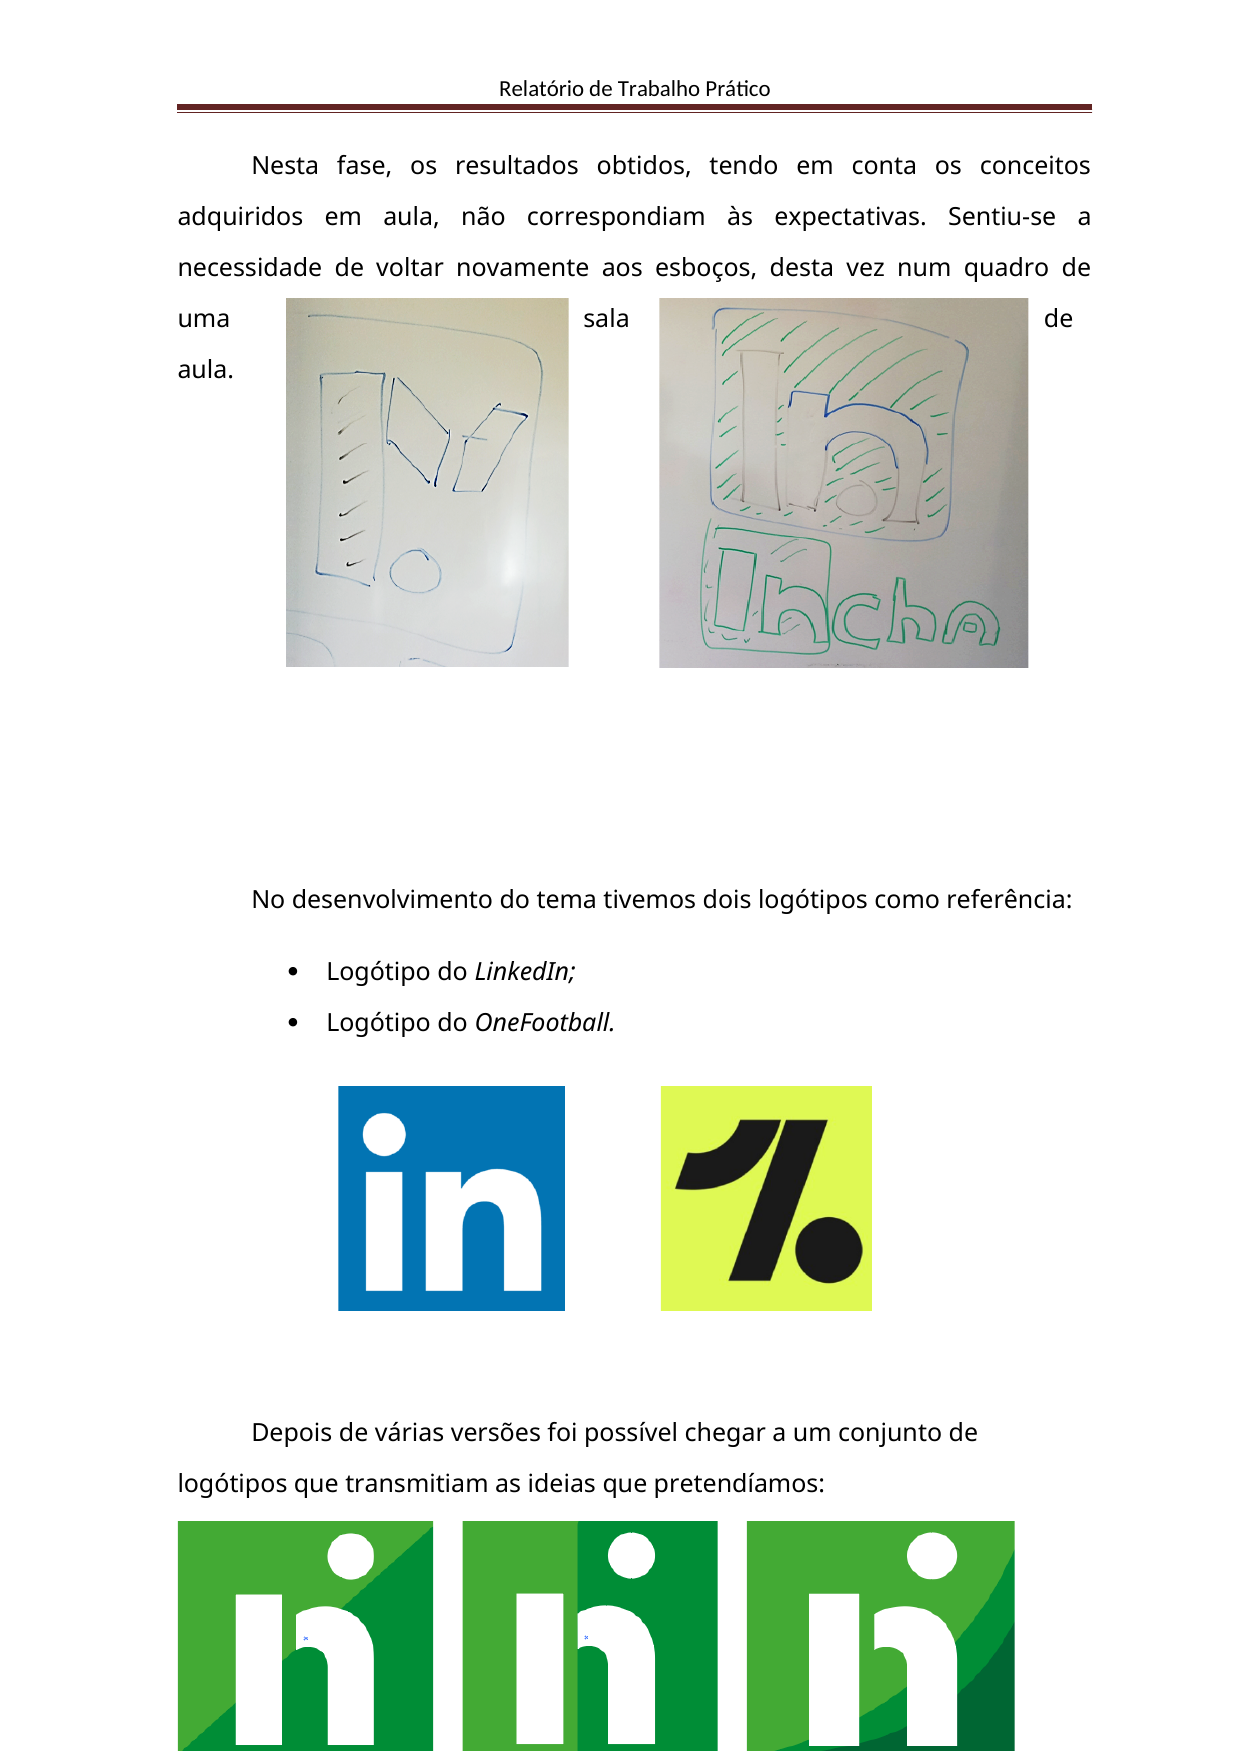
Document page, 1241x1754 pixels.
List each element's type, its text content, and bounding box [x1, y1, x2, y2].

picture [659, 298, 1029, 668]
list Logótipo do OneFootball. [288, 1004, 1092, 1038]
picture [336, 1086, 565, 1309]
list Logótipo do LinkedIn; [288, 953, 1092, 987]
text Nesta fase, os resultados obtidos, tendo em conta os conceitos adquiridos em aula, não correspondiam às expectativas. Sentiu-se a necessidade de voltar novamente aos esboços, desta vez num quadro de uma sala de aula. [177, 148, 1092, 386]
picture [461, 1521, 606, 1749]
picture [659, 1086, 872, 1309]
text Depois de várias versões foi possível chegar a um conjunto de logótipos que transmitiam as ideias que pretendíamos: [177, 1415, 1092, 1500]
picture [745, 1521, 1014, 1749]
picture [176, 1521, 433, 1749]
picture [286, 298, 569, 667]
text No desenvolvimento do tema tivemos dois logótipos como referência: [177, 882, 1092, 916]
